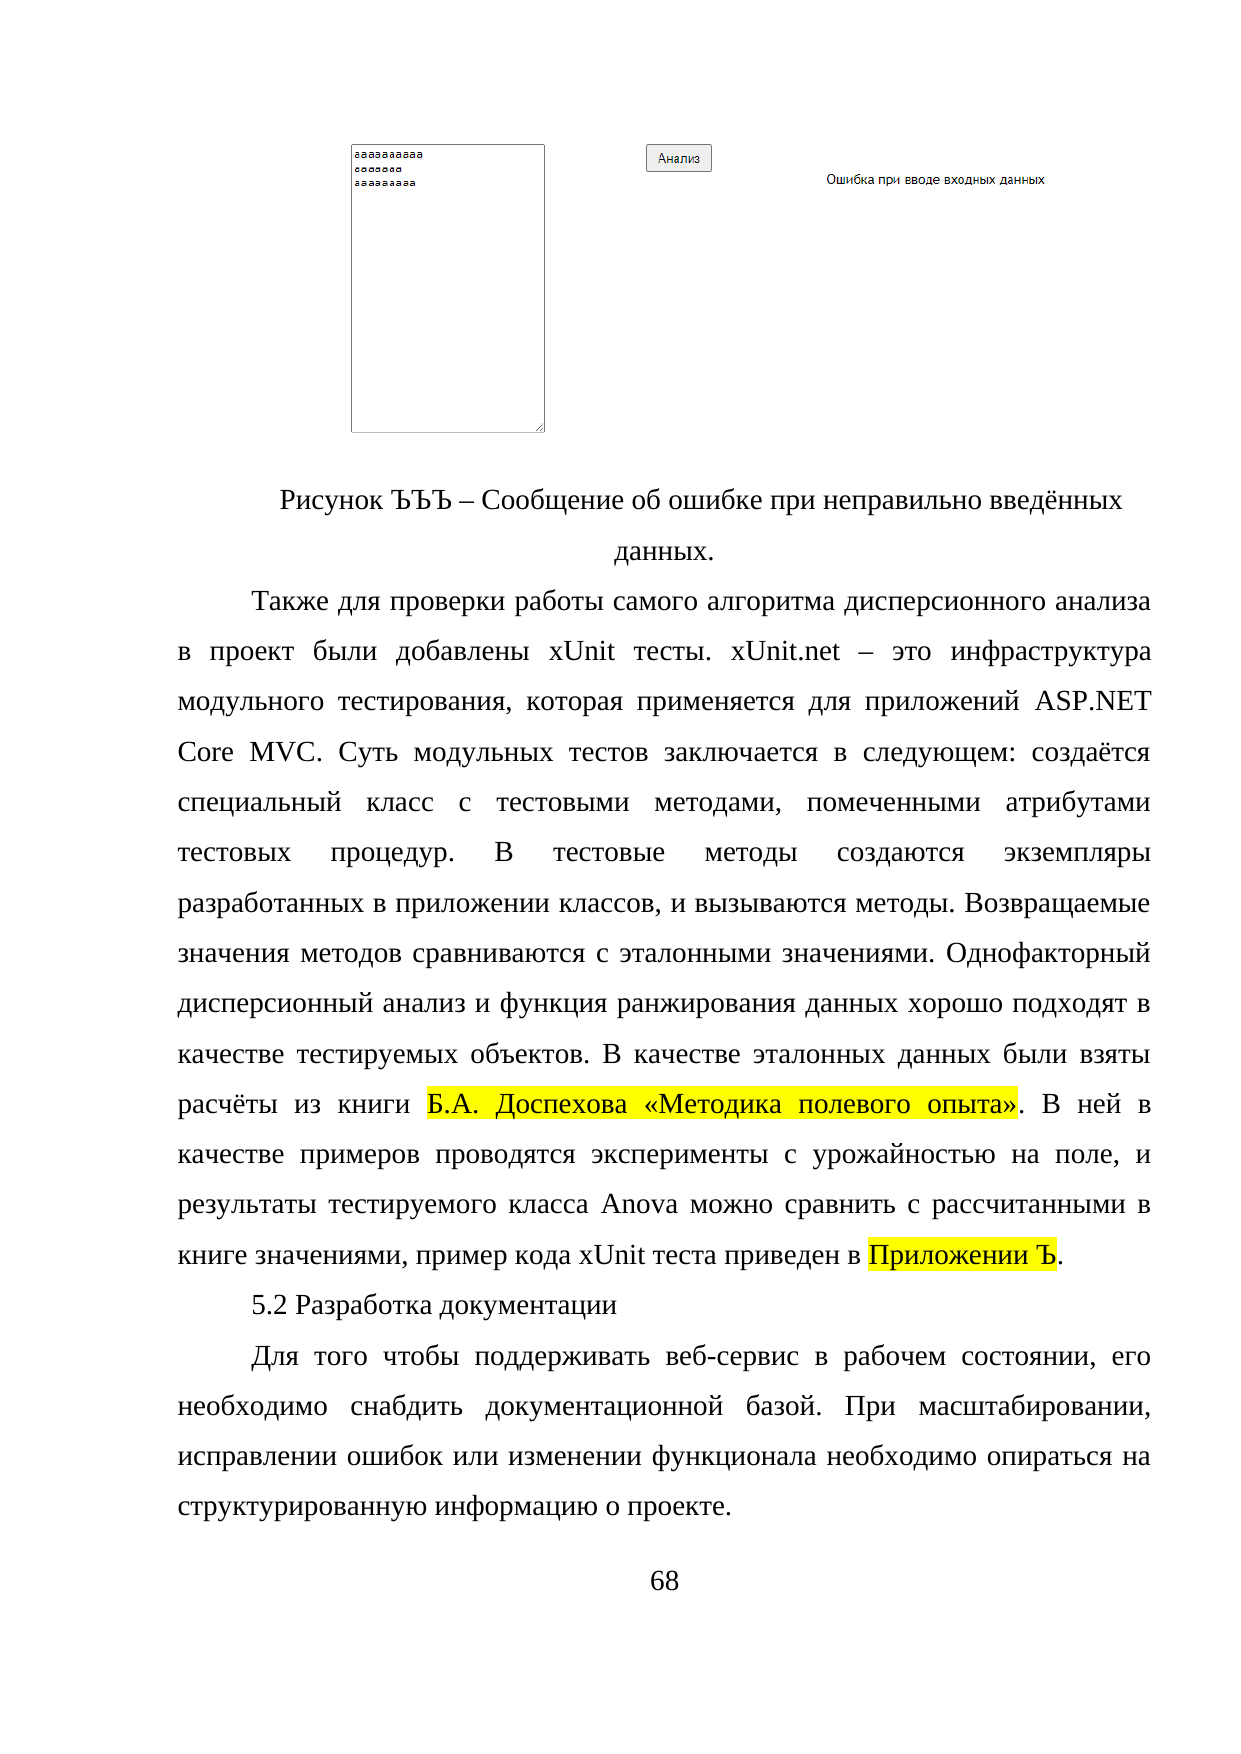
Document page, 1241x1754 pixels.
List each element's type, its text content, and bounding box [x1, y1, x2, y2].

text Рисунок ЪЪЪ – Сообщение об ошибке при неправильно введённых данных. [177, 482, 1152, 566]
text Для того чтобы поддерживать веб-сервис в рабочем состоянии, его необходимо снабдить документационной базой. При масштабировании, исправлении ошибок или изменении функционала необходимо опираться на структурированную информацию о проекте. [177, 1338, 1152, 1522]
text 5.2 Разработка документации [177, 1287, 1152, 1321]
text Также для проверки работы самого алгоритма дисперсионного анализа в проект были добавлены xUnit тесты. xUnit.net – это инфраструктура модульного тестирования, которая применяется для приложений ASP.NET Core MVC. Суть модульных тестов заключается в следующем: создаётся специальный класс с тестовыми методами, помеченными атрибутами тестовых процедур. В тестовые методы создаются экземпляры разработанных в приложении классов, и вызываются методы. Возвращаемые значения методов сравниваются с эталонными значениями. Однофакторный дисперсионный анализ и функция ранжирования данных хорошо подходят в качестве тестируемых объектов. В качестве эталонных данных были взяты расчёты из книги Б.А. Доспехова «Методика полевого опыта». В ней в качестве примеров проводятся эксперименты с урожайностью на поле, и результаты тестируемого класса Anova можно сравнить с рассчитанными в книге значениями, пример кода xUnit теста приведен в Приложении Ъ. [177, 583, 1152, 1271]
picture [325, 118, 1078, 466]
